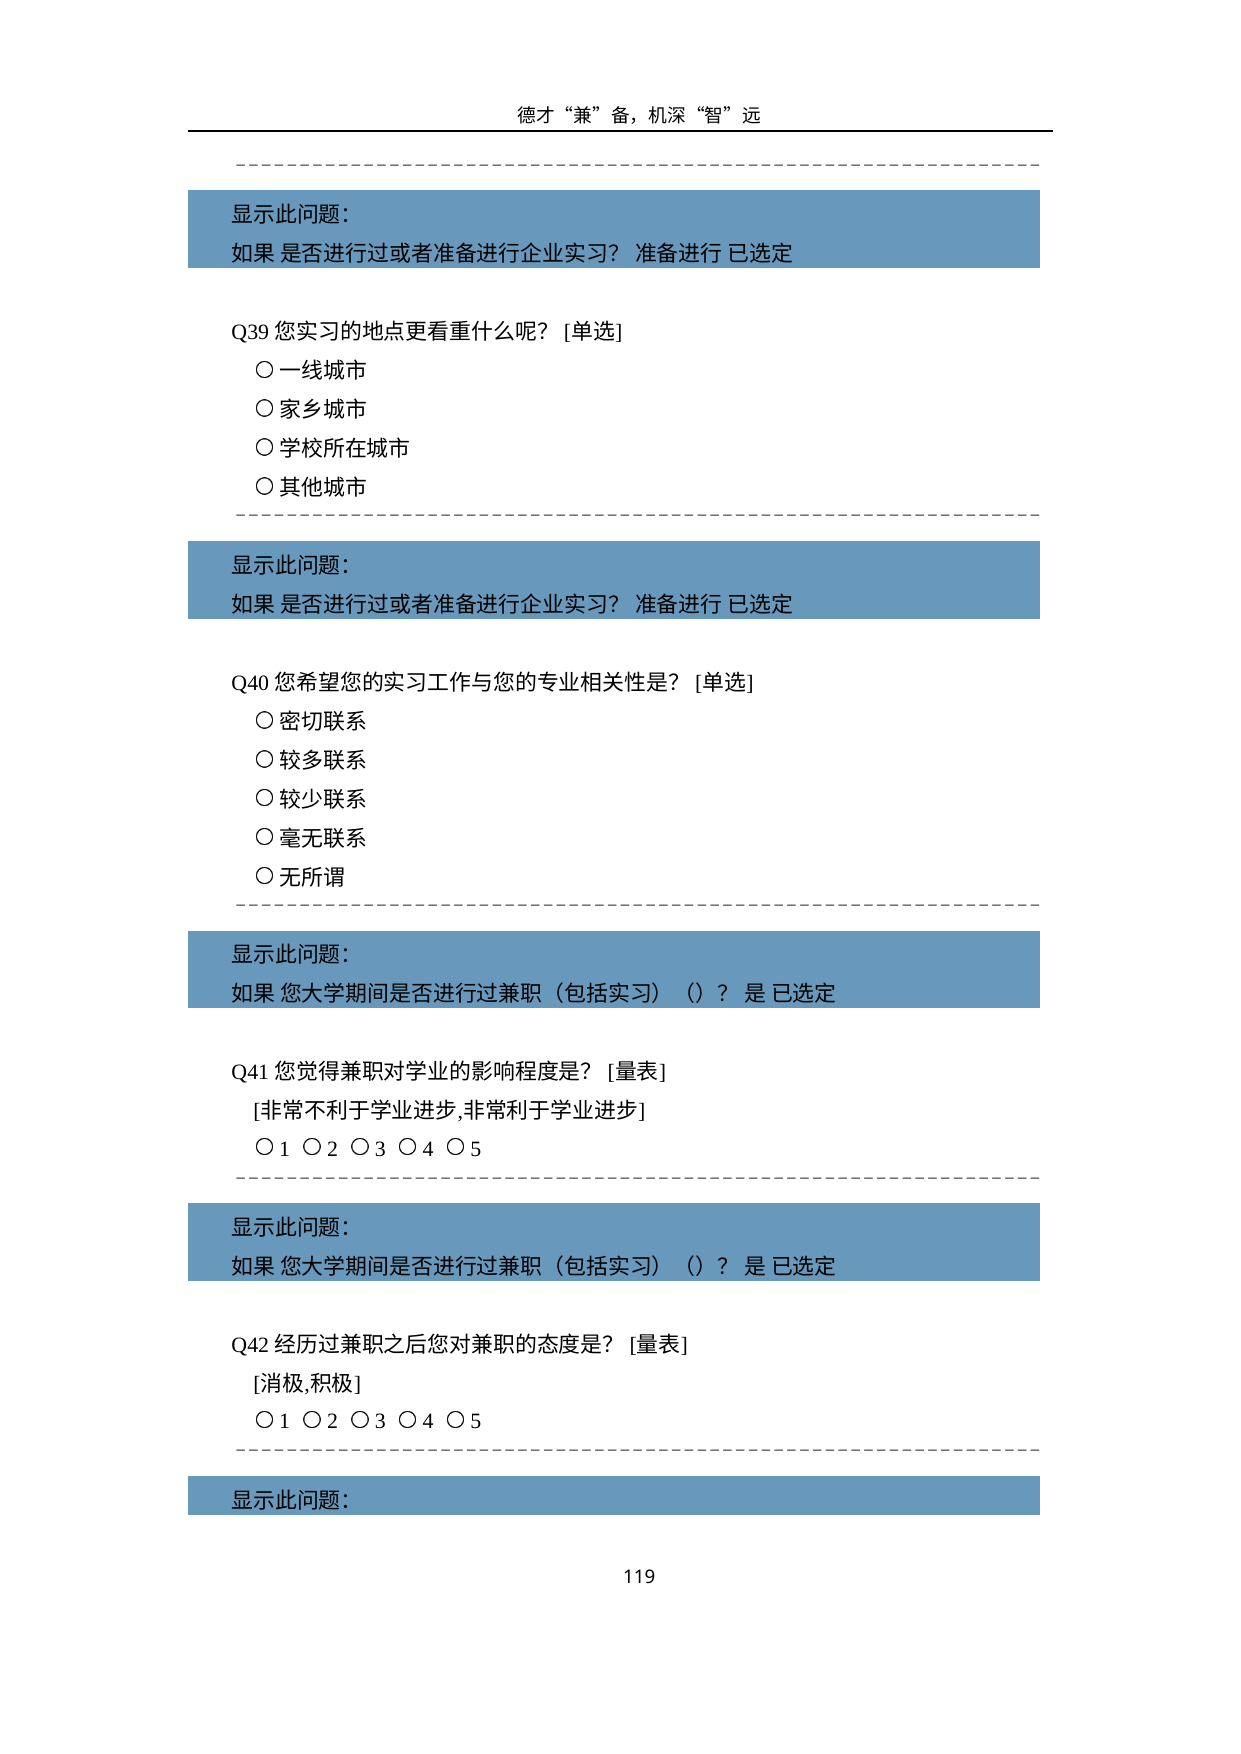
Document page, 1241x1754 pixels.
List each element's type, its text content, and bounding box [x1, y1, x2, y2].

picture [253, 358, 274, 379]
text Q41 您觉得兼职对学业的影响程度是？ [量表] [187, 1054, 1053, 1086]
table_header ‾ ‾ ‾ ‾ ‾ ‾ ‾ ‾ ‾ ‾ ‾ ‾ ‾ ‾ ‾ ‾ ‾ ‾ ‾ ‾ ‾ ‾ ‾ ‾ ‾ ‾ ‾ ‾ ‾ ‾ ‾ ‾ ‾ ‾ ‾ ‾ ‾ ‾ ‾ ‾ ‾ ‾ ‾ ‾ ‾ ‾ ‾ ‾ ‾ ‾ ‾ ‾ ‾ ‾ ‾ ‾ ‾ ‾ ‾ ‾ ‾ ‾ ‾ [188, 502, 1040, 541]
text 较多联系 [187, 742, 1053, 775]
picture [253, 397, 274, 418]
picture [253, 1408, 274, 1429]
text 1 2 3 4 5 [187, 1404, 1053, 1437]
text 1 2 3 4 5 [187, 1132, 1053, 1164]
picture [253, 436, 274, 457]
text 无所谓 [187, 859, 1053, 892]
table_header ‾ ‾ ‾ ‾ ‾ ‾ ‾ ‾ ‾ ‾ ‾ ‾ ‾ ‾ ‾ ‾ ‾ ‾ ‾ ‾ ‾ ‾ ‾ ‾ ‾ ‾ ‾ ‾ ‾ ‾ ‾ ‾ ‾ ‾ ‾ ‾ ‾ ‾ ‾ ‾ ‾ ‾ ‾ ‾ ‾ ‾ ‾ ‾ ‾ ‾ ‾ ‾ ‾ ‾ ‾ ‾ ‾ ‾ ‾ ‾ ‾ ‾ ‾ [188, 151, 1040, 190]
picture [444, 1408, 465, 1429]
picture [396, 1408, 417, 1429]
table_cell 显示此问题： 如果 您大学期间是否进行过兼职（包括实习）（）？ 是 已选定 [188, 1203, 1040, 1281]
picture [348, 1408, 370, 1429]
text Q39 您实习的地点更看重什么呢？ [单选] [187, 314, 1053, 346]
picture [253, 708, 274, 730]
text Q42 经历过兼职之后您对兼职的态度是？ [量表] [187, 1327, 1053, 1359]
picture [253, 864, 274, 885]
table_cell 显示此问题： 如果 您大学期间是否进行过兼职（包括实习）（）？ 是 已选定 [188, 931, 1040, 1008]
text 较少联系 [187, 781, 1053, 814]
table_header ‾ ‾ ‾ ‾ ‾ ‾ ‾ ‾ ‾ ‾ ‾ ‾ ‾ ‾ ‾ ‾ ‾ ‾ ‾ ‾ ‾ ‾ ‾ ‾ ‾ ‾ ‾ ‾ ‾ ‾ ‾ ‾ ‾ ‾ ‾ ‾ ‾ ‾ ‾ ‾ ‾ ‾ ‾ ‾ ‾ ‾ ‾ ‾ ‾ ‾ ‾ ‾ ‾ ‾ ‾ ‾ ‾ ‾ ‾ ‾ ‾ ‾ ‾ [188, 1164, 1040, 1203]
text [消极,积极] [187, 1366, 1053, 1398]
text 家乡城市 [187, 392, 1053, 424]
table_cell 显示此问题： 如果 是否进行过或者准备进行企业实习？ 准备进行 已选定 [188, 190, 1040, 268]
table_cell 显示此问题： 如果 是否进行过或者准备进行企业实习？ 准备进行 已选定 [188, 541, 1040, 619]
picture [301, 1135, 322, 1156]
picture [301, 1408, 322, 1429]
text 其他城市 [187, 469, 1053, 502]
picture [396, 1135, 417, 1156]
text 密切联系 [187, 703, 1053, 736]
picture [253, 475, 274, 496]
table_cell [188, 1476, 1040, 1515]
picture [253, 825, 274, 846]
text [非常不利于学业进步,非常利于学业进步] [187, 1093, 1053, 1125]
text 学校所在城市 [187, 431, 1053, 463]
text 毫无联系 [187, 820, 1053, 853]
text Q40 您希望您的实习工作与您的专业相关性是？ [单选] [187, 664, 1053, 697]
picture [348, 1135, 370, 1156]
table_header ‾ ‾ ‾ ‾ ‾ ‾ ‾ ‾ ‾ ‾ ‾ ‾ ‾ ‾ ‾ ‾ ‾ ‾ ‾ ‾ ‾ ‾ ‾ ‾ ‾ ‾ ‾ ‾ ‾ ‾ ‾ ‾ ‾ ‾ ‾ ‾ ‾ ‾ ‾ ‾ ‾ ‾ ‾ ‾ ‾ ‾ ‾ ‾ ‾ ‾ ‾ ‾ ‾ ‾ ‾ ‾ ‾ ‾ ‾ ‾ ‾ ‾ ‾ [188, 892, 1040, 931]
picture [253, 1135, 274, 1156]
picture [444, 1135, 465, 1156]
picture [253, 786, 274, 807]
text 一线城市 [187, 353, 1053, 385]
table_header ‾ ‾ ‾ ‾ ‾ ‾ ‾ ‾ ‾ ‾ ‾ ‾ ‾ ‾ ‾ ‾ ‾ ‾ ‾ ‾ ‾ ‾ ‾ ‾ ‾ ‾ ‾ ‾ ‾ ‾ ‾ ‾ ‾ ‾ ‾ ‾ ‾ ‾ ‾ ‾ ‾ ‾ ‾ ‾ ‾ ‾ ‾ ‾ ‾ ‾ ‾ ‾ ‾ ‾ ‾ ‾ ‾ ‾ ‾ ‾ ‾ ‾ ‾ [188, 1437, 1040, 1476]
picture [253, 747, 274, 769]
